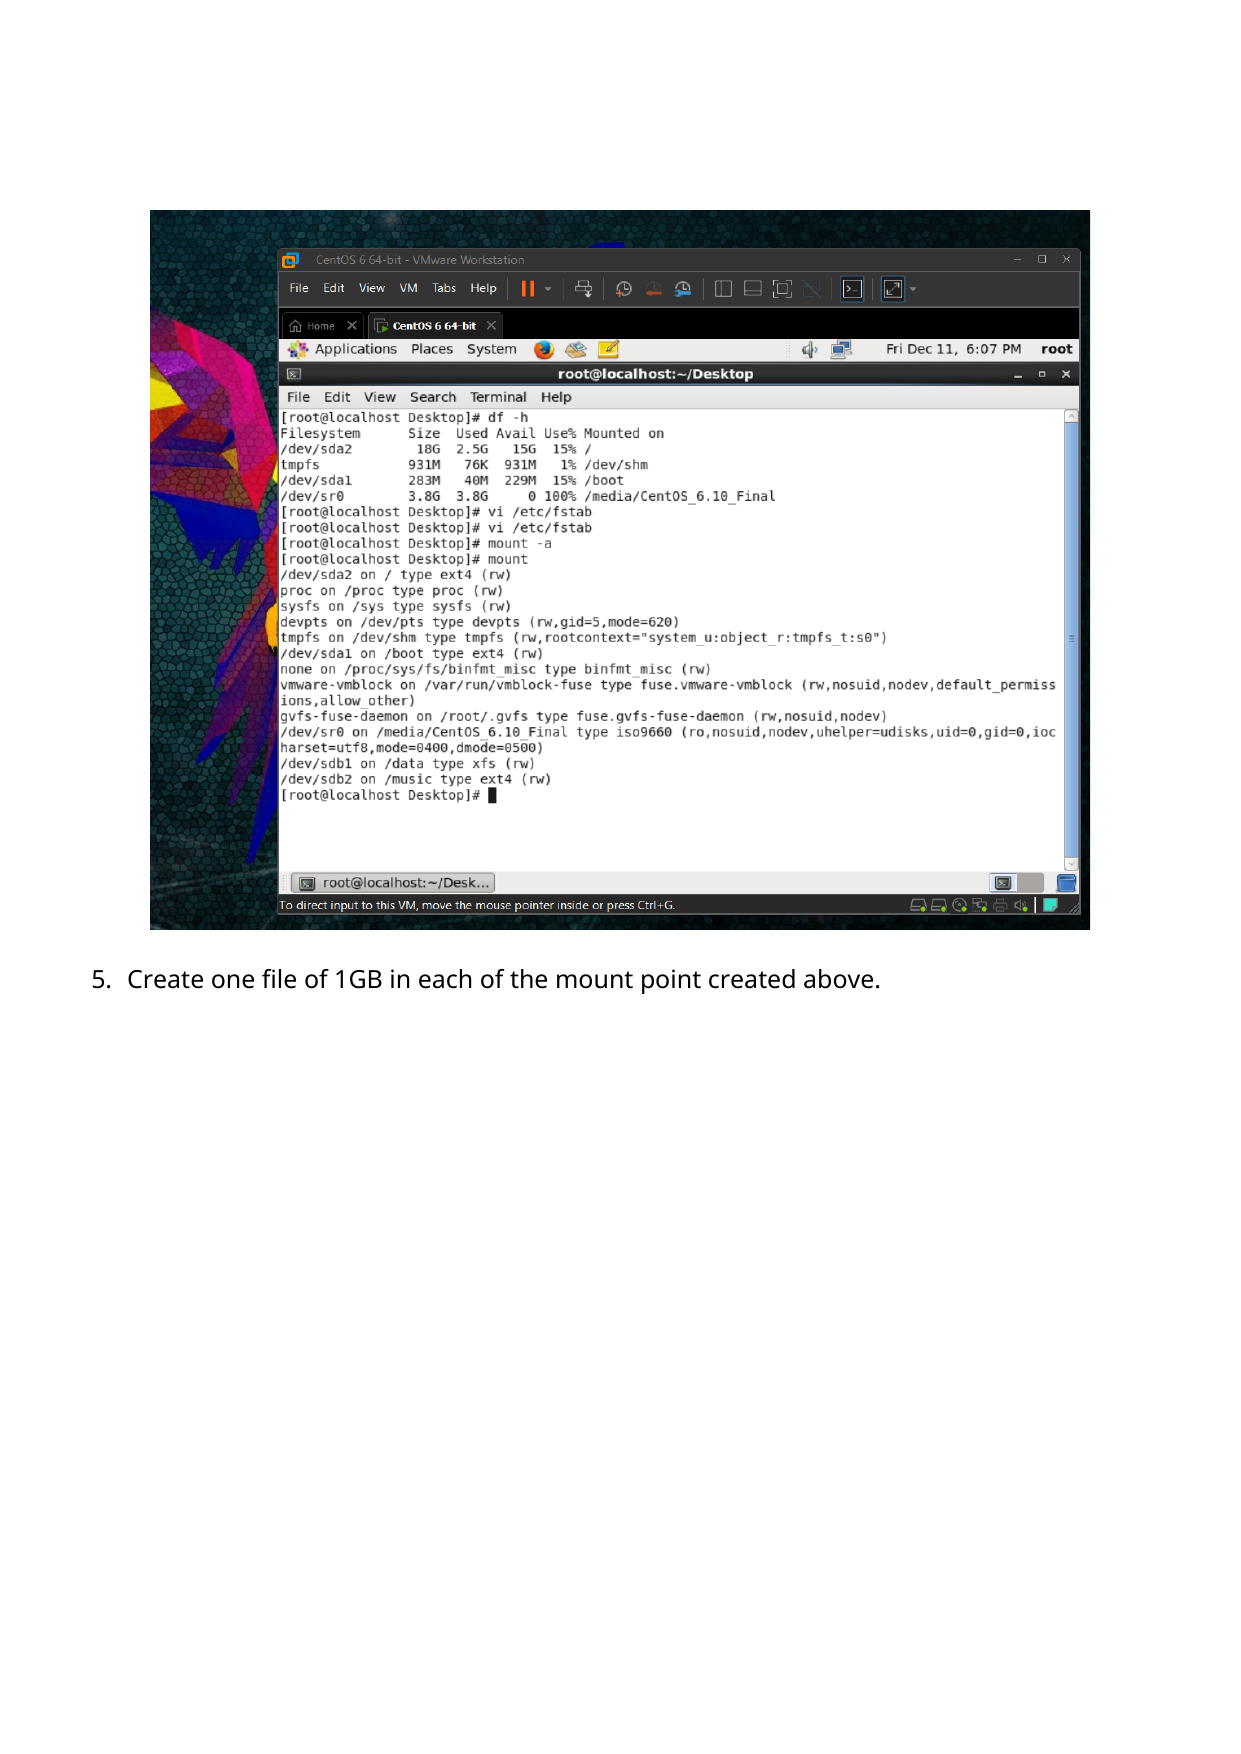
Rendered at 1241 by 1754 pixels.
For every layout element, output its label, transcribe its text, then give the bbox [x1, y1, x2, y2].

picture [150, 210, 1091, 930]
list Create one file of 1GB in each of the mount point created above. [91, 962, 1090, 996]
